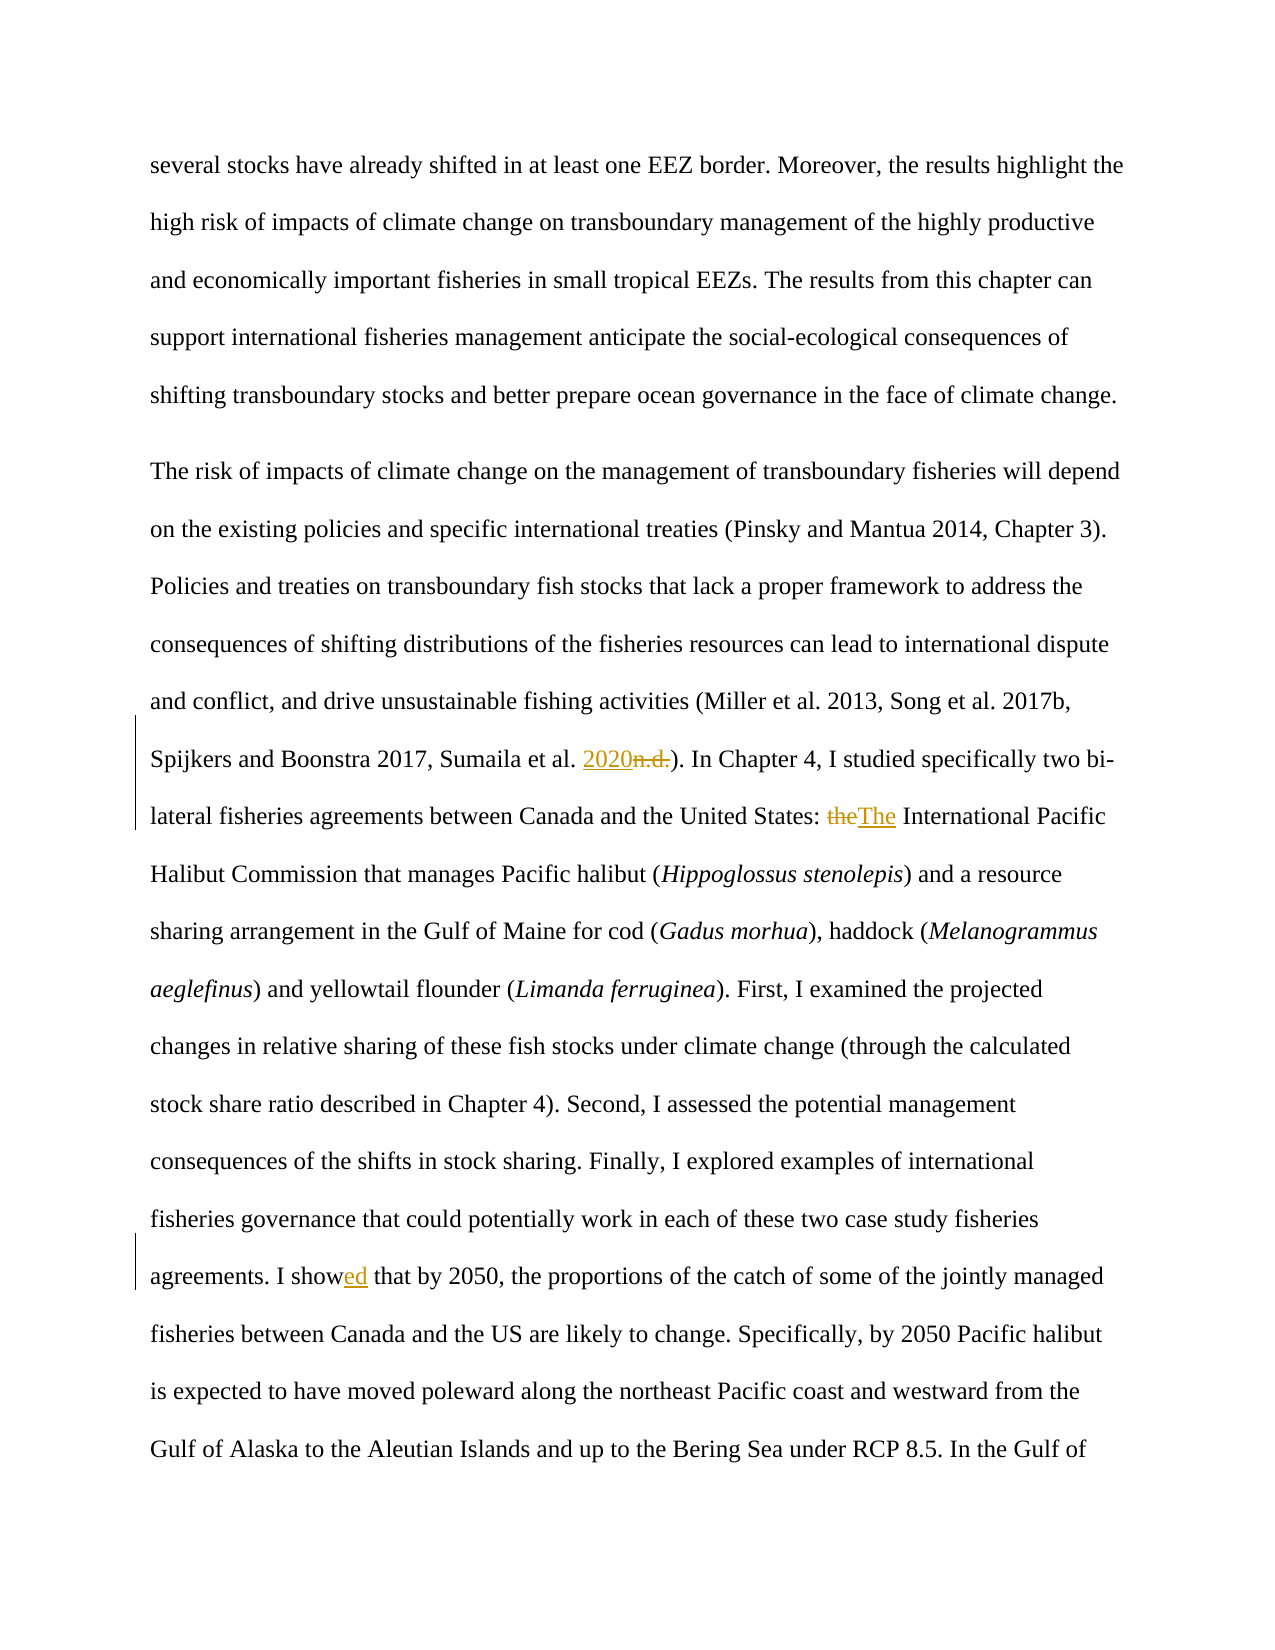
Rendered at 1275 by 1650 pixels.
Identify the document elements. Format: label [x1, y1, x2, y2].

text [150, 150, 1125, 409]
text [150, 456, 1125, 1462]
